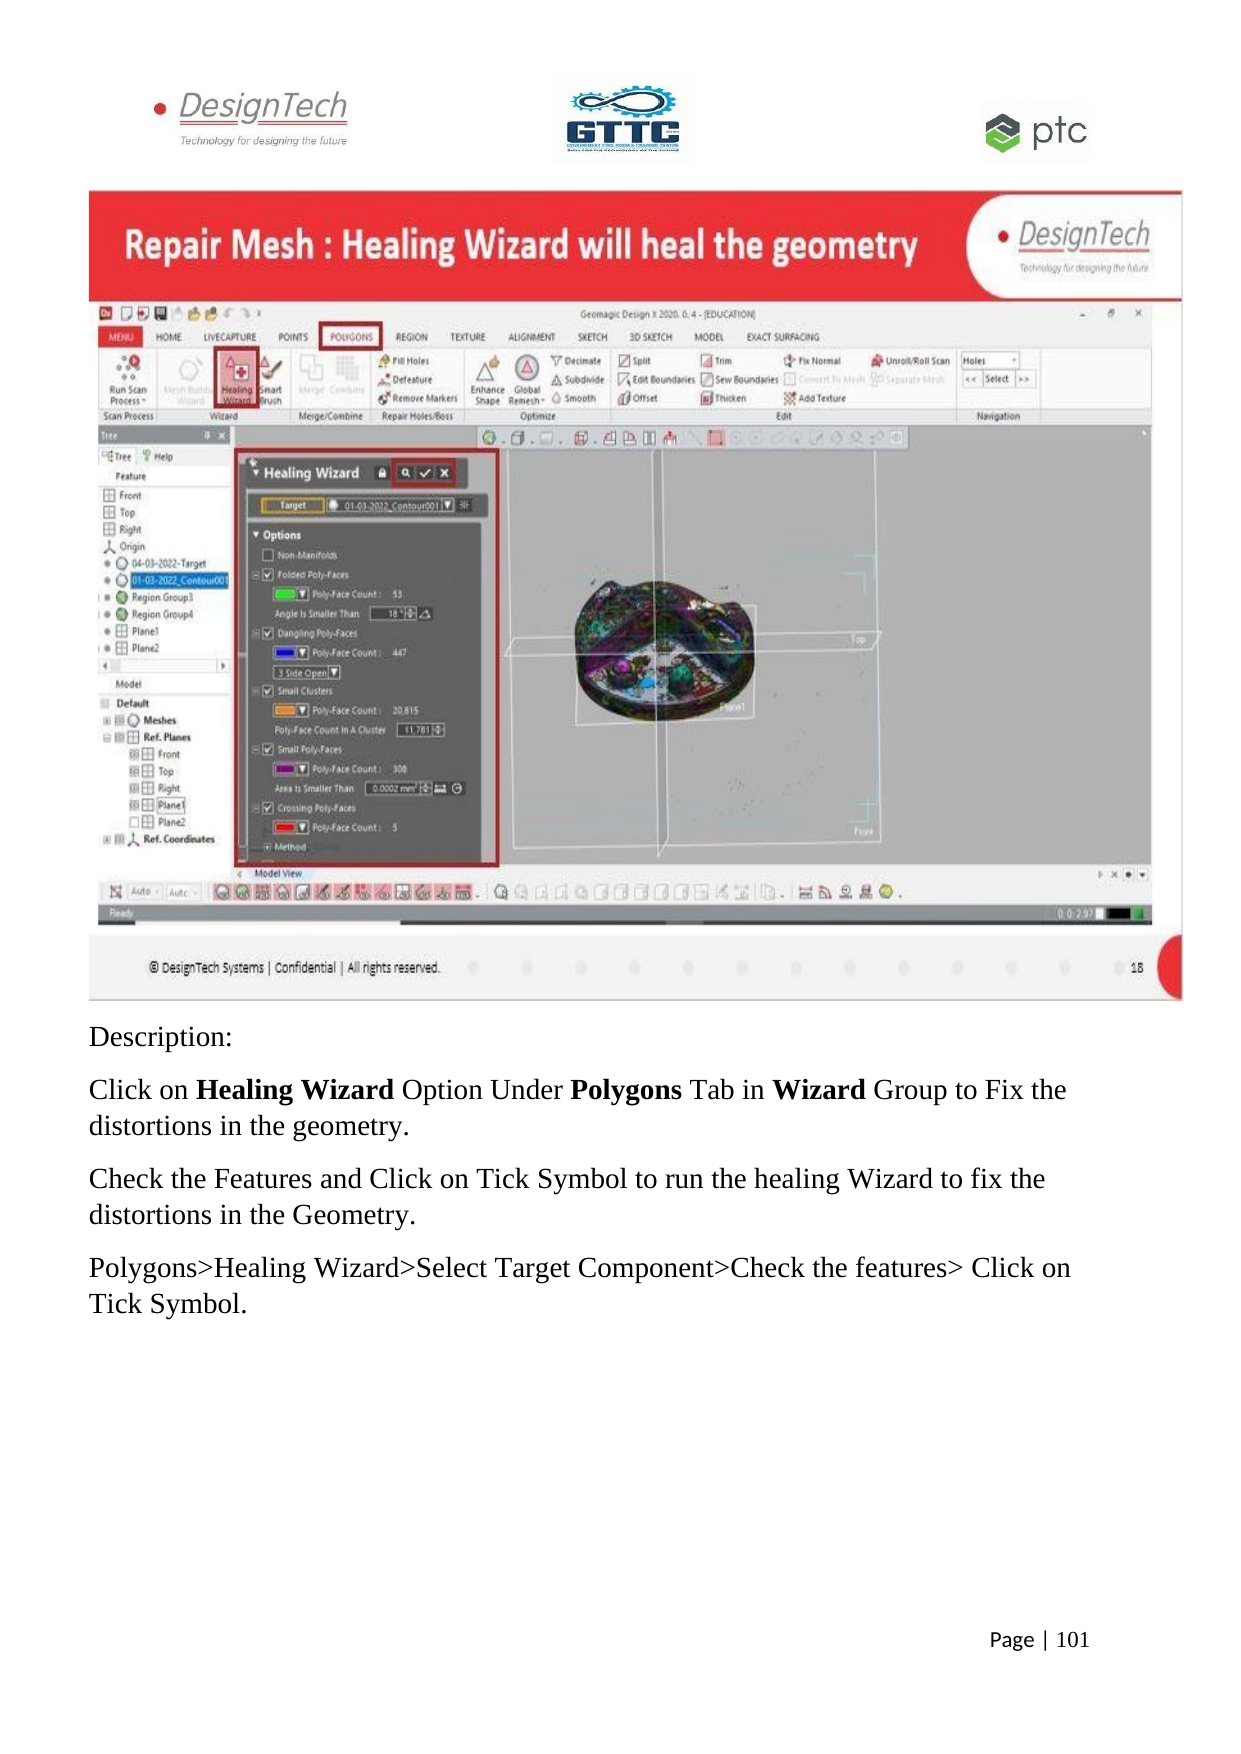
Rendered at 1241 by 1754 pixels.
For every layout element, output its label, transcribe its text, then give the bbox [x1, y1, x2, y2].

text Check the Features and Click on Tick Symbol to run the healing Wizard to fix the distortions in the Geometry. [89, 1161, 1049, 1231]
picture [88, 190, 1183, 1001]
text Click on Healing Wizard Option Under Polygons Tab in Wizard Group to Fix the distortions in the geometry. [89, 1072, 1068, 1142]
picture [552, 73, 695, 163]
picture [147, 85, 352, 152]
text Description: [89, 1019, 1240, 1053]
text Polygons>Healing Wizard>Select Target Component>Check the features> Click on Tick Symbol. [89, 1250, 1081, 1319]
picture [980, 101, 1090, 164]
